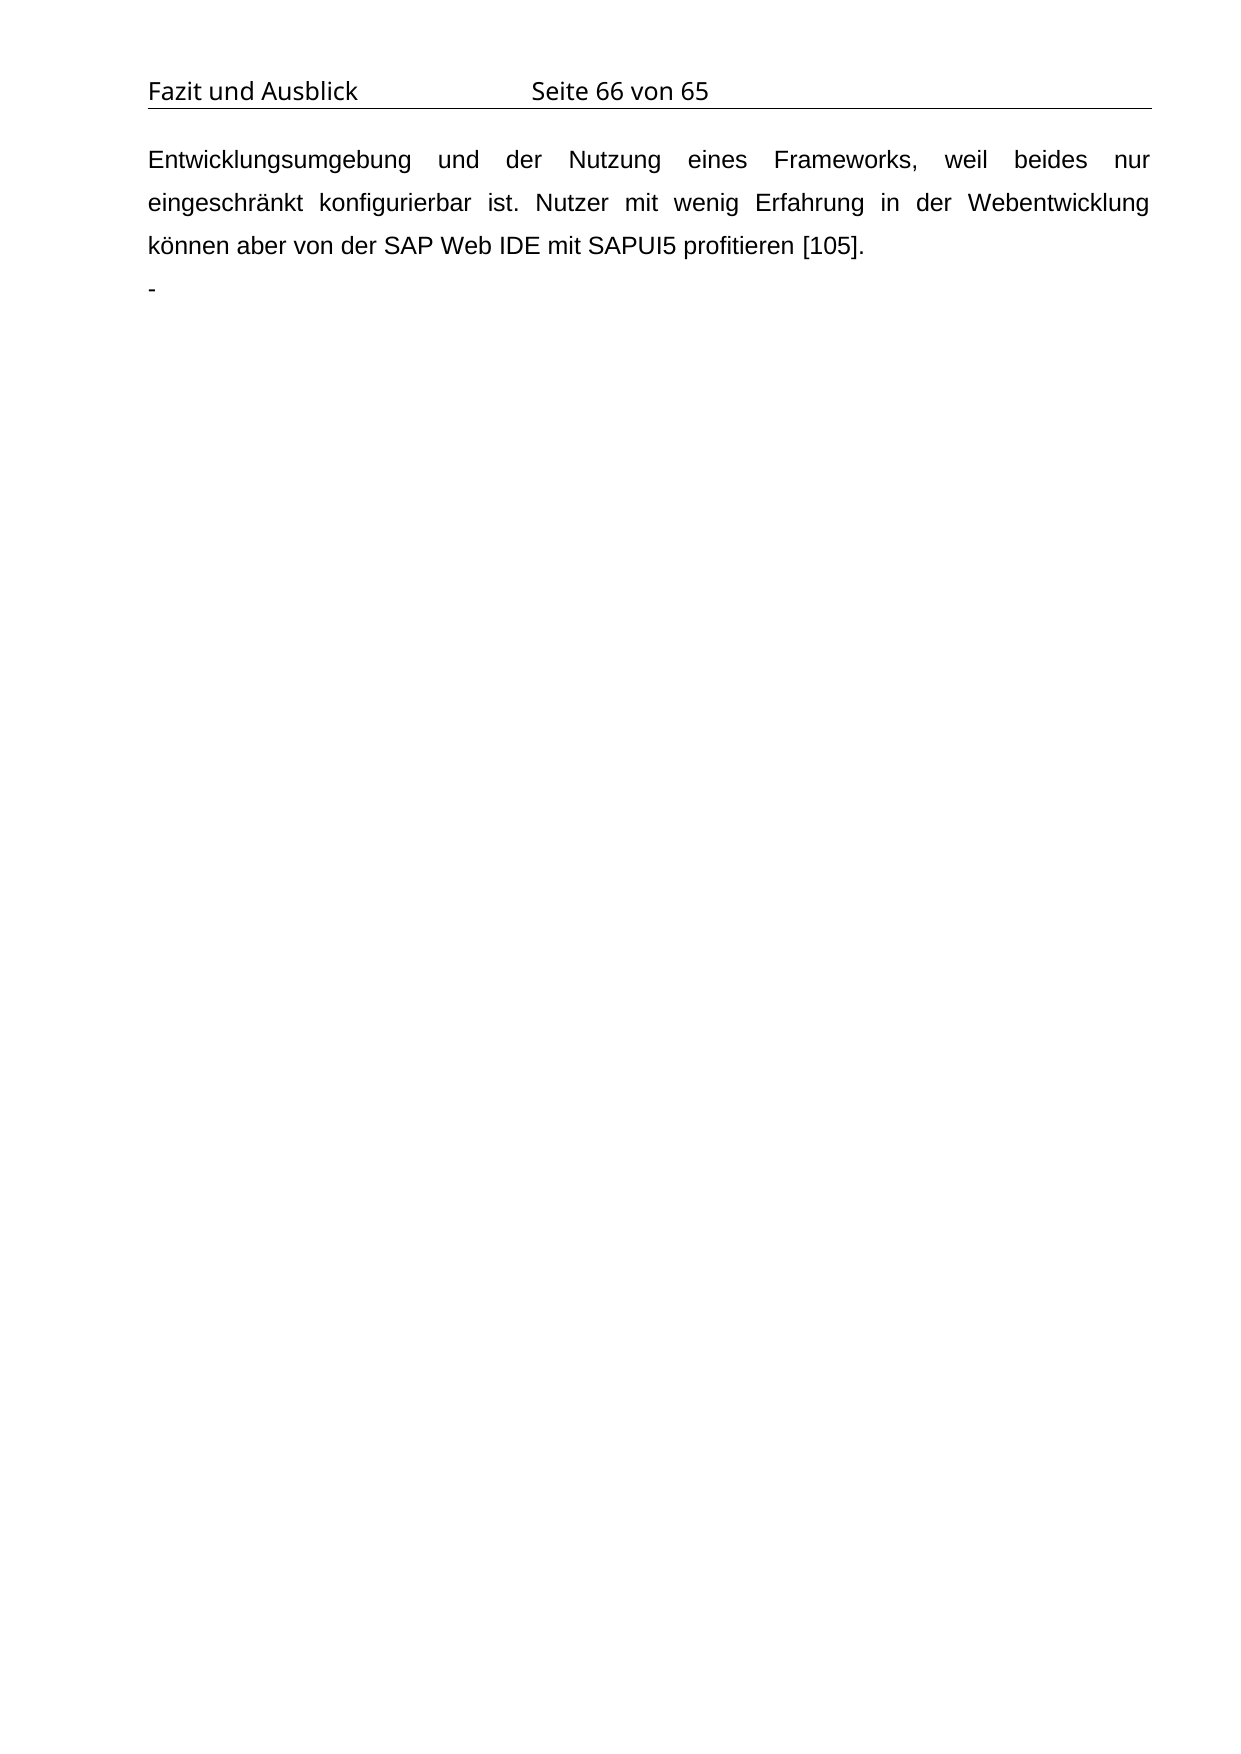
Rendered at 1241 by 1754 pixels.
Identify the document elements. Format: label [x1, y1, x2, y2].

text [148, 145, 1152, 260]
